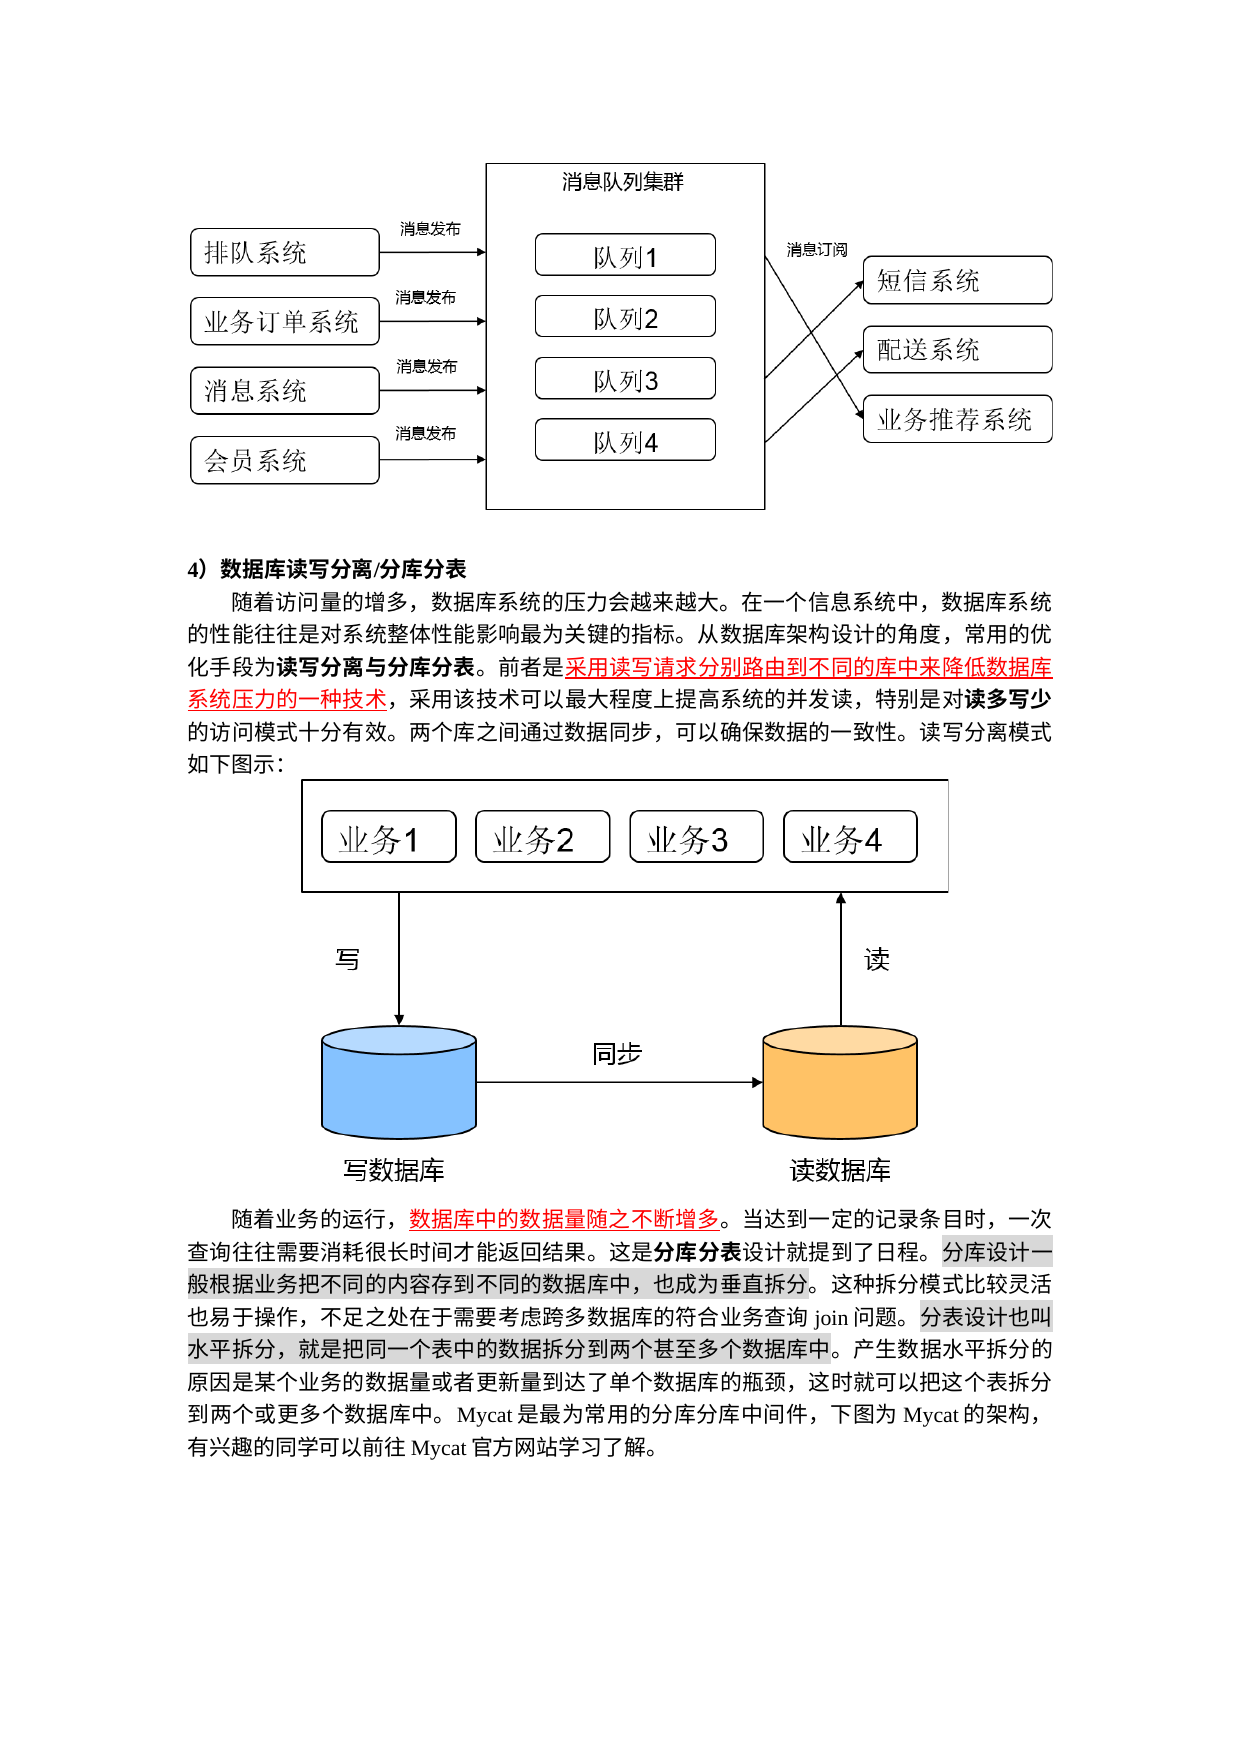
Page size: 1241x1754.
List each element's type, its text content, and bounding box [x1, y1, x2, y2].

picture [187, 162, 1053, 510]
picture [292, 779, 949, 1200]
text 随着业务的运行，数据库中的数据量随之不断增多。当达到一定的记录条目时，一次查询往往需要消耗很长时间才能返回结果。这是分库分表设计就提到了日程。分库设计一般根据业务把不同的内容存到不同的数据库中，也成为垂直拆分。这种拆分模式比较灵活，也易于操作，不足之处在于需要考虑跨多数据库的符合业务查询join问题。分表设计也叫水平拆分，就是把同一个表中的数据拆分到两个甚至多个数据库中。产生数据水平拆分的原因是某个业务的数据量或者更新量到达了单个数据库的瓶颈，这时就可以把这个表拆分到两个或更多个数据库中。Mycat是最为常用的分库分库中间件，下图为Mycat的架构，有兴趣的同学可以前往Mycat官方网站学习了解。 [187, 1202, 1053, 1462]
text 随着访问量的增多，数据库系统的压力会越来越大。在一个信息系统中，数据库系统的性能往往是对系统整体性能影响最为关键的指标。从数据库架构设计的角度，常用的优化手段为读写分离与分库分表。前者是采用读写请求分别路由到不同的库中来降低数据库系统压力的一种技术，采用该技术可以最大程度上提高系统的并发读，特别是对读多写少的访问模式十分有效。两个库之间通过数据同步，可以确保数据的一致性。读写分离模式如下图示： [187, 584, 1053, 779]
text 4）数据库读写分离/分库分表 [187, 552, 1053, 584]
